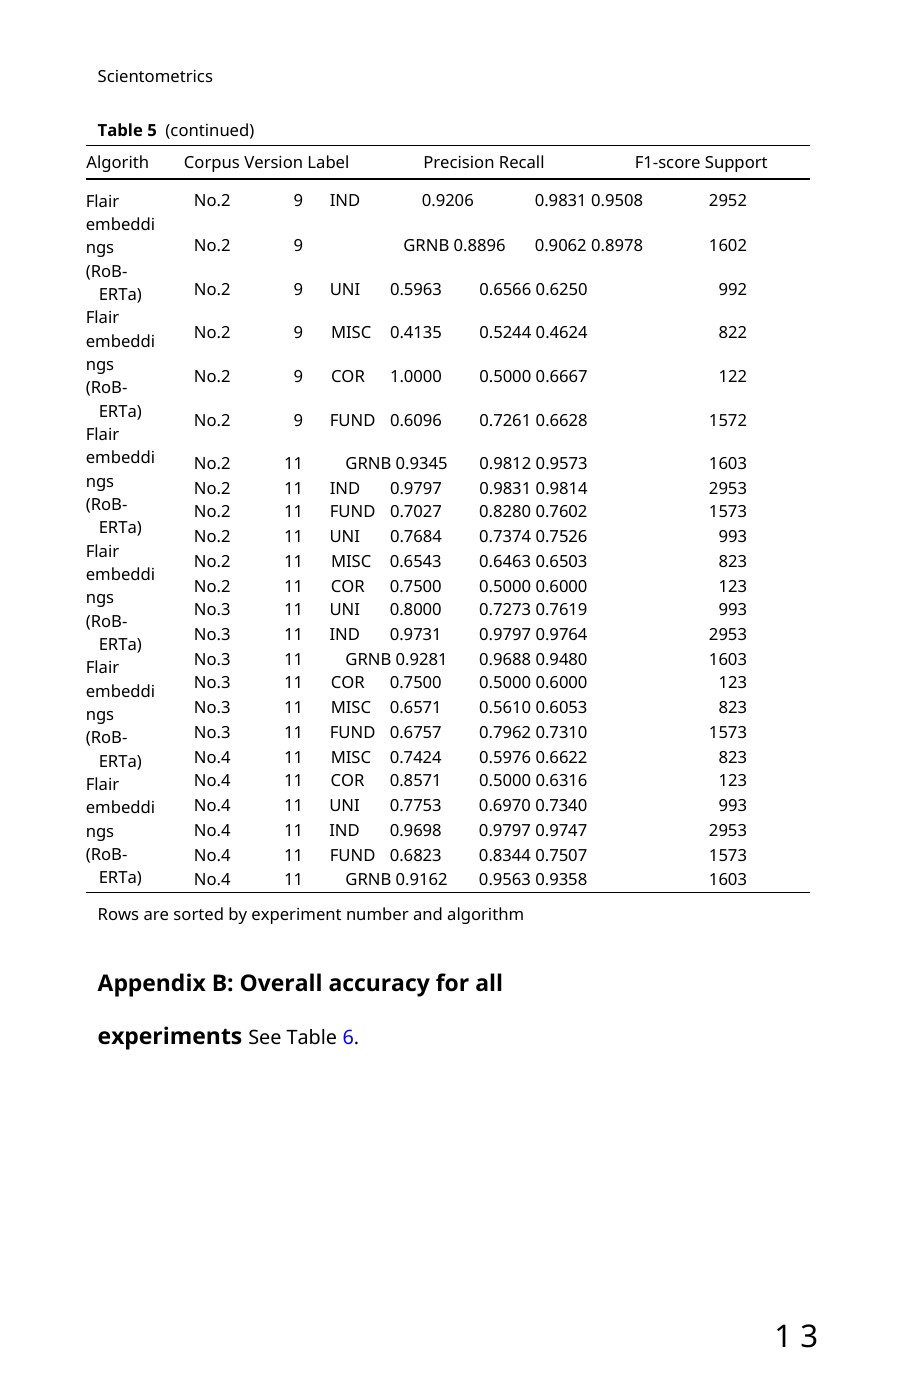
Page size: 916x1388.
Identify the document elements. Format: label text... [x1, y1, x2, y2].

table_cell 295 [665, 472, 737, 495]
table_cell 0.5963 [375, 262, 448, 306]
table_cell 12 [665, 764, 737, 789]
table_cell 0.7753 [375, 789, 448, 814]
table_cell No.2 [158, 180, 230, 218]
table_cell 0.6970 0.7340 [448, 789, 665, 814]
table_cell MISC [303, 691, 375, 716]
table_cell 0.7027 [375, 495, 448, 520]
table_cell 3 [737, 593, 810, 618]
table_cell No.2 [158, 520, 230, 545]
table_cell No.3 [158, 716, 230, 741]
table_cell 11 [230, 495, 303, 520]
table_cell No.2 [158, 349, 230, 393]
text Table 5 (continued) [97, 116, 821, 141]
table_cell 0.7500 [375, 666, 448, 691]
table_cell 1.0000 [375, 349, 448, 393]
table_header F1-score Support Experiment [593, 146, 810, 178]
table_cell 3 [737, 520, 810, 545]
table_cell 3 [737, 545, 810, 570]
table_cell No.3 [158, 593, 230, 618]
table_cell 160 [665, 643, 737, 666]
table_cell No.2 [158, 495, 230, 520]
table_cell 157 [665, 495, 737, 520]
table_cell 0.9698 [375, 814, 448, 839]
table_cell 0.5000 0.6316 [448, 764, 665, 789]
table_cell 12 [665, 349, 737, 393]
table_cell No.4 [158, 741, 230, 764]
table_cell 0.9688 0.9480 [448, 643, 665, 666]
table_cell 99 [665, 520, 737, 545]
table_cell MISC [303, 306, 375, 349]
table_cell 9 [230, 349, 303, 393]
table_cell 11 [230, 643, 303, 666]
table_cell No.2 [158, 262, 230, 306]
table_cell 0.5610 0.6053 [448, 691, 665, 716]
table_cell 11 [230, 545, 303, 570]
table_cell 0.9731 [375, 618, 448, 643]
table_cell 0.6823 [375, 839, 448, 862]
table_cell 0.9812 0.9573 [448, 437, 665, 472]
table_cell 0.7962 0.7310 [448, 716, 665, 741]
table_cell No.3 [158, 618, 230, 643]
table_cell 0.8280 0.7602 [448, 495, 665, 520]
table_cell No.2 [158, 545, 230, 570]
table_cell 3 [737, 789, 810, 814]
table_cell 0.5000 0.6000 [448, 666, 665, 691]
table_cell No.2 [158, 437, 230, 472]
table_cell No.4 [158, 764, 230, 789]
table_cell 3 [737, 691, 810, 716]
table_cell 99 [665, 789, 737, 814]
table_cell 11 [230, 618, 303, 643]
text Rows are sorted by experiment number and algorithm [97, 900, 821, 925]
table_cell FUND [303, 495, 375, 520]
table_cell 3 [737, 472, 810, 495]
table_cell No.2 [158, 218, 230, 262]
table_cell UNI [303, 262, 375, 306]
table_cell 11 [230, 593, 303, 618]
table_cell No.2 [158, 393, 230, 437]
table_cell 3 [737, 618, 810, 643]
table_cell 0.9831 0.9814 [448, 472, 665, 495]
table_cell 0.5000 0.6000 [448, 570, 665, 593]
table_cell No.2 [158, 570, 230, 593]
table_cell 0.4135 [375, 306, 448, 349]
table_cell No.2 [158, 472, 230, 495]
table_cell 157 [665, 839, 737, 862]
table_cell 0.7273 0.7619 [448, 593, 665, 618]
table_cell MISC [303, 545, 375, 570]
table_cell 82 [665, 691, 737, 716]
table_cell 11 [230, 839, 303, 862]
table_cell 0.9831 0.9508 [520, 180, 665, 218]
table_cell 11 [230, 691, 303, 716]
table_cell 0.9797 0.9747 [448, 814, 665, 839]
table_cell 0.9563 0.9358 [448, 862, 665, 892]
table_cell No.4 [158, 789, 230, 814]
table_cell 3 [737, 741, 810, 764]
table_cell GRNB 0.9345 [303, 437, 448, 472]
table_cell 12 [665, 570, 737, 593]
table_cell 0.7500 [375, 570, 448, 593]
table_cell 11 [230, 716, 303, 741]
table_cell 99 [665, 593, 737, 618]
table_cell 0.6463 0.6503 [448, 545, 665, 570]
table_cell 11 [230, 437, 303, 472]
table_cell 0.9797 [375, 472, 448, 495]
table_cell UNI [303, 520, 375, 545]
table_cell FUND [303, 839, 375, 862]
table_cell COR [303, 764, 375, 789]
table_cell 160 [665, 862, 737, 892]
table_cell 0.8571 [375, 764, 448, 789]
table_cell 2 [737, 262, 810, 306]
table_cell 3 [737, 839, 810, 862]
table_cell GRNB 0.9162 [303, 862, 448, 892]
table_cell 157 [665, 716, 737, 741]
table_header Precision Recall [375, 146, 592, 178]
table_cell Flair embeddings (RoB- ERTa) Flair embeddings (RoB- ERTa) Flair embeddings (RoB- ERTa) Flair embeddings (RoB- ERTa) Flair embeddings (RoB- ERTa) Flair embeddings (RoB- ERTa) Flair embeddings Flair embeddings Flair embeddings Flair embeddings Flair embeddings Flair embeddings Flair embeddings Flair embeddings Flair embeddings Flair embeddings Flair embeddings Flair embeddings Flair embeddings Flair embeddings Flair embeddings Flair embeddings Flair embeddings Flair embeddings [86, 180, 158, 892]
table_cell 9 [230, 262, 303, 306]
table_cell IND [303, 618, 375, 643]
table_cell 0.7374 0.7526 [448, 520, 665, 545]
table_cell 160 [665, 218, 737, 262]
table_cell COR [303, 349, 375, 393]
text Appendix B: Overall accuracy for all experiments See Table 6. [97, 950, 596, 1055]
table_cell No.4 [158, 839, 230, 862]
table_cell 11 [230, 764, 303, 789]
text 1 3 [96, 1321, 818, 1354]
table_cell 99 [665, 262, 737, 306]
table_cell 9 [230, 306, 303, 349]
table_cell 12 [665, 666, 737, 691]
table_cell 0.6096 [375, 393, 448, 437]
table_cell No.3 [158, 691, 230, 716]
table_cell 0.8344 0.7507 [448, 839, 665, 862]
table_cell 0.7261 0.6628 [448, 393, 665, 437]
table_cell 3 [737, 764, 810, 789]
table_cell 0.6543 [375, 545, 448, 570]
table_cell 3 [737, 666, 810, 691]
table_header Algorithm [86, 146, 158, 178]
table_cell 11 [230, 520, 303, 545]
table_cell COR [303, 570, 375, 593]
text Scientometrics [97, 68, 821, 86]
table_cell 0.5000 0.6667 [448, 349, 665, 393]
table_cell 0.7424 [375, 741, 448, 764]
table_cell 160 [665, 437, 737, 472]
table_cell 295 [665, 618, 737, 643]
table_cell 3 [737, 862, 810, 892]
table_cell FUND [303, 393, 375, 437]
table_cell 295 [665, 814, 737, 839]
table_cell 2 [737, 306, 810, 349]
table_cell No.4 [158, 814, 230, 839]
table_header Corpus Version Label [158, 146, 375, 178]
table_cell 11 [230, 666, 303, 691]
table_cell No.3 [158, 643, 230, 666]
table_cell 2 [737, 349, 810, 393]
table_cell 9 [230, 393, 303, 437]
table_cell UNI [303, 593, 375, 618]
table_cell 11 [230, 472, 303, 495]
table_cell 0.9206 [375, 180, 520, 218]
table_cell No.4 [158, 862, 230, 892]
table_cell 3 [737, 814, 810, 839]
table_cell 0.5976 0.6622 [448, 741, 665, 764]
table_cell 11 [230, 862, 303, 892]
table_cell IND [303, 814, 375, 839]
table_cell IND [303, 472, 375, 495]
table_cell UNI [303, 789, 375, 814]
table_cell 11 [230, 789, 303, 814]
table_cell 3 [737, 495, 810, 520]
table_cell GRNB 0.9281 [303, 643, 448, 666]
table_cell No.2 [158, 306, 230, 349]
table_cell No.3 [158, 666, 230, 691]
table_cell 2 [737, 180, 810, 218]
table_cell 3 [737, 570, 810, 593]
table_cell 82 [665, 545, 737, 570]
table_cell 0.7684 [375, 520, 448, 545]
table_cell 3 [737, 643, 810, 666]
table_cell 0.6757 [375, 716, 448, 741]
table_cell 3 [737, 716, 810, 741]
table_cell IND [303, 180, 375, 218]
table_cell 0.6566 0.6250 [448, 262, 665, 306]
table_cell 0.6571 [375, 691, 448, 716]
table_cell 11 [230, 814, 303, 839]
table_cell MISC [303, 741, 375, 764]
table_cell FUND [303, 716, 375, 741]
table_cell 0.9797 0.9764 [448, 618, 665, 643]
table_cell 82 [665, 741, 737, 764]
table_cell 11 [230, 570, 303, 593]
table_cell 0.9062 0.8978 [520, 218, 665, 262]
table_cell 3 [737, 437, 810, 472]
table_cell 2 [737, 393, 810, 437]
table_cell 295 [665, 180, 737, 218]
table_cell 0.8000 [375, 593, 448, 618]
table_cell 9 [230, 180, 303, 218]
table_cell 157 [665, 393, 737, 437]
table_cell COR [303, 666, 375, 691]
table_cell 0.5244 0.4624 [448, 306, 665, 349]
table_cell 2 [737, 218, 810, 262]
table_cell 11 [230, 741, 303, 764]
table_cell GRNB 0.8896 [303, 218, 520, 262]
table_cell 82 [665, 306, 737, 349]
table_cell 9 [230, 218, 303, 262]
